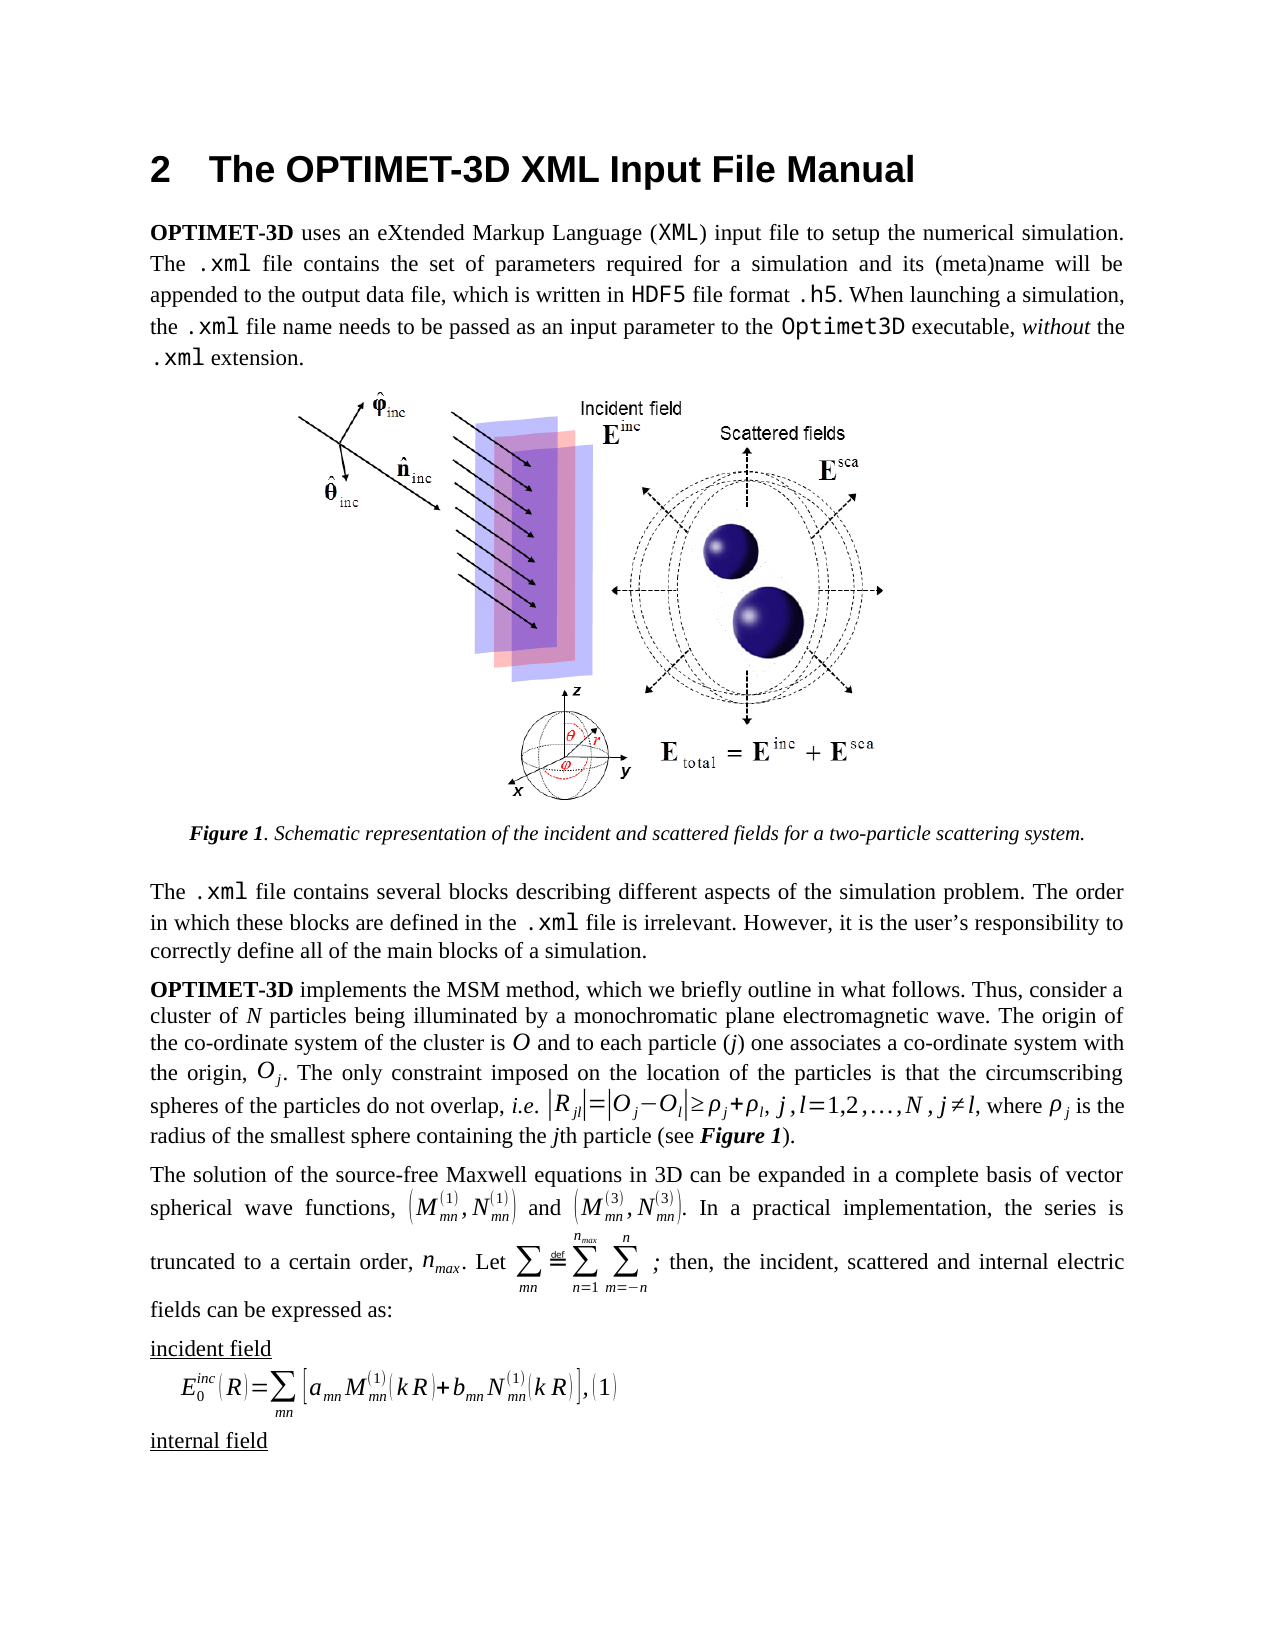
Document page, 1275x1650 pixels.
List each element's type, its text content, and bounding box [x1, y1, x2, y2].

text incident field [150, 1335, 1125, 1361]
text The .xml file contains several blocks describing different aspects of the simulation problem. The order in which these blocks are defined in the .xml file is irrelevant. However, it is the user’s responsibility to correctly define all of the main blocks of a simulation. [150, 875, 1125, 963]
text Figure 1. Schematic representation of the incident and scattered fields for a two-particle scattering system. [150, 821, 1125, 845]
text internal field [150, 1427, 1125, 1453]
text OPTIMET-3D uses an eXtended Markup Language (XML) input file to setup the numerical simulation. The .xml file contains the set of parameters required for a simulation and its (meta)name will be appended to the output data file, which is written in HDF5 file format .h5. When launching a simulation, the .xml file name needs to be passed as an input parameter to the Optimet3D executable, without the .xml extension. [150, 216, 1125, 372]
text The solution of the source-free Maxwell equations in 3D can be expanded in a complete basis of vector spherical wave functions, and . In a practical implementation, the series is truncated to a certain order, . Let then, the incident, scattered and internal electric fields can be expressed as: [150, 1161, 1125, 1322]
text OPTIMET-3D implements the MSM method, which we briefly outline in what follows. Thus, consider a cluster of N particles being illuminated by a monochromatic plane electromagnetic wave. The origin of the co-ordinate system of the cluster is and to each particle (j) one associates a co-ordinate system with the origin, . The only constraint imposed on the location of the particles is that the circumscribing spheres of the particles do not overlap, i.e. , , where is the radius of the smallest sphere containing the jth particle (see Figure 1). [150, 976, 1125, 1149]
picture [297, 384, 891, 809]
subtitle The OPTIMET-3D XML Input File Manual [150, 148, 1125, 191]
